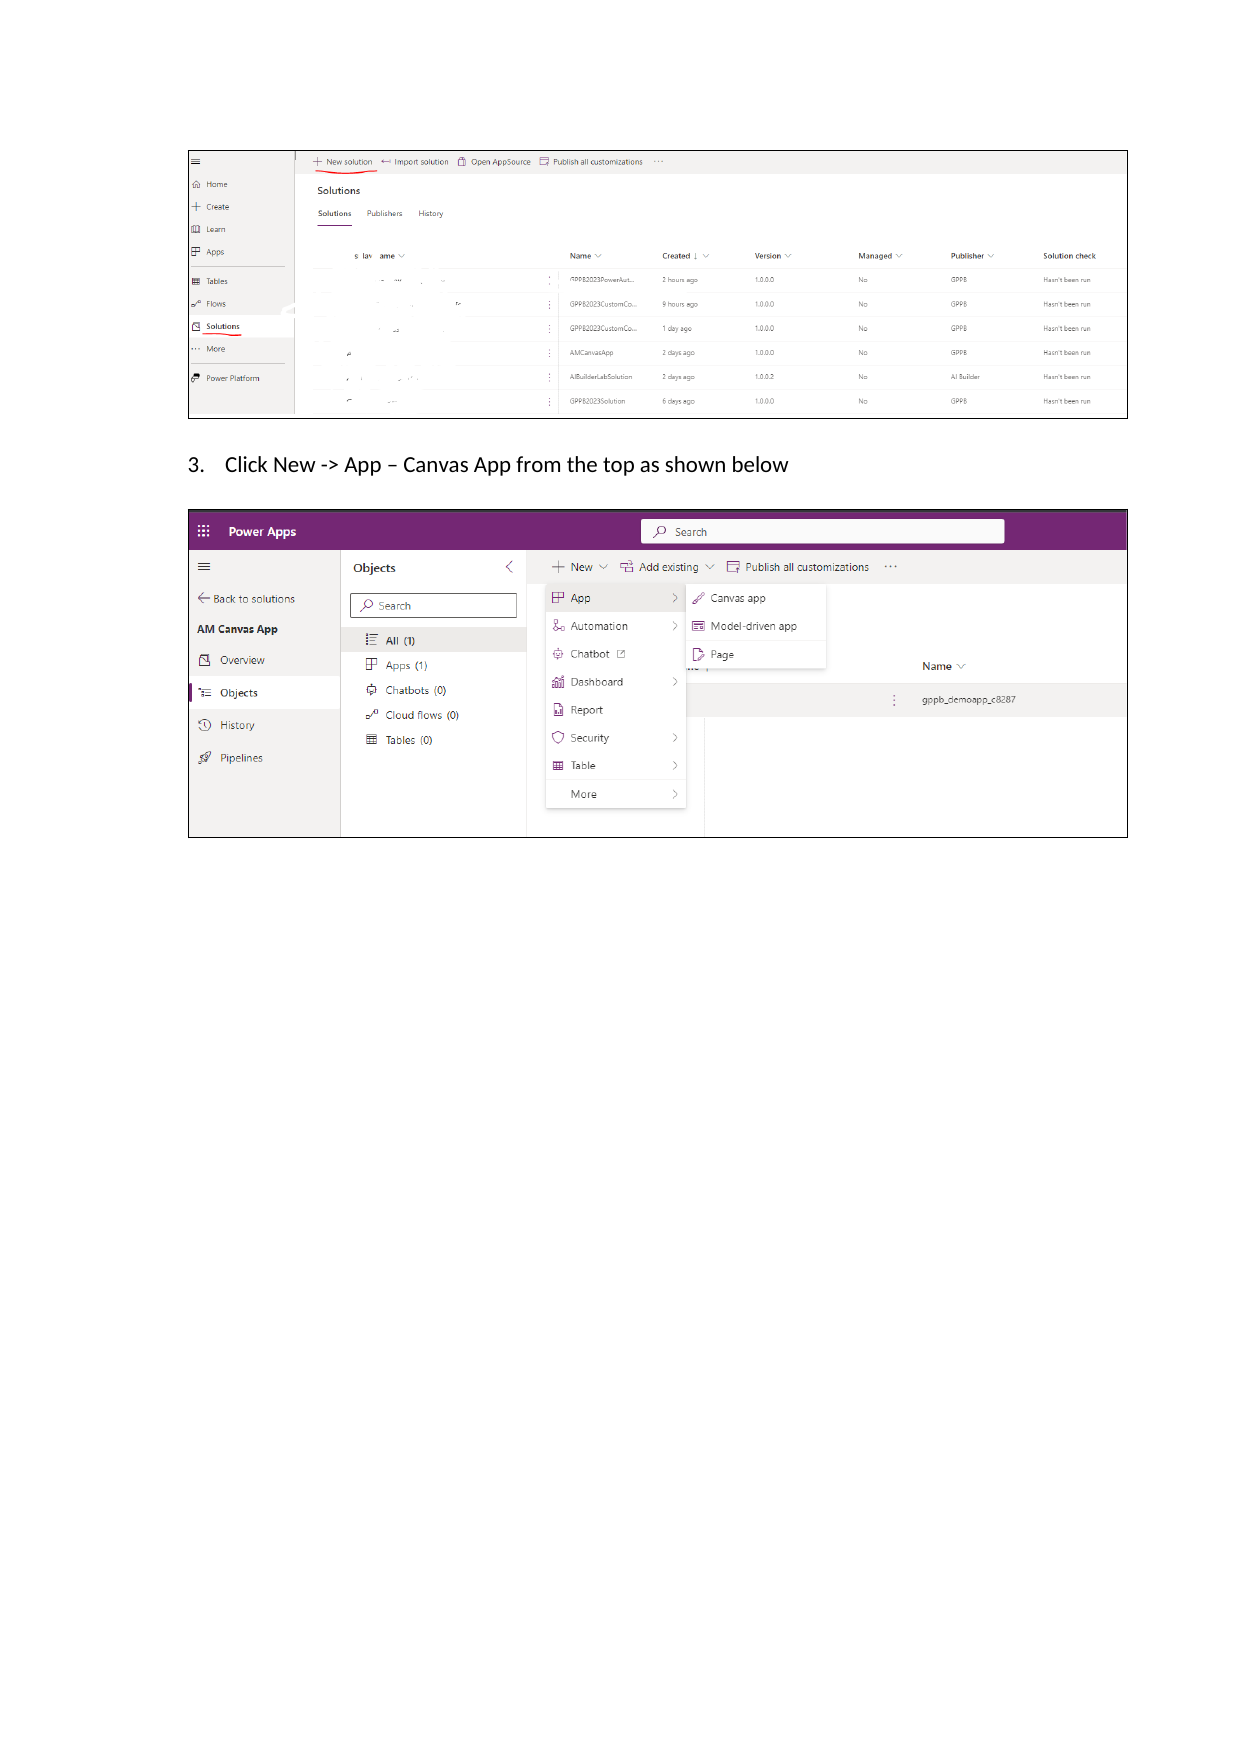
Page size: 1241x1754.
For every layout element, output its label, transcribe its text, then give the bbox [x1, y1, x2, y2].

picture [189, 510, 1127, 837]
list Click New -> App – Canvas App from the top as shown below [187, 450, 1090, 478]
picture [189, 151, 1127, 418]
